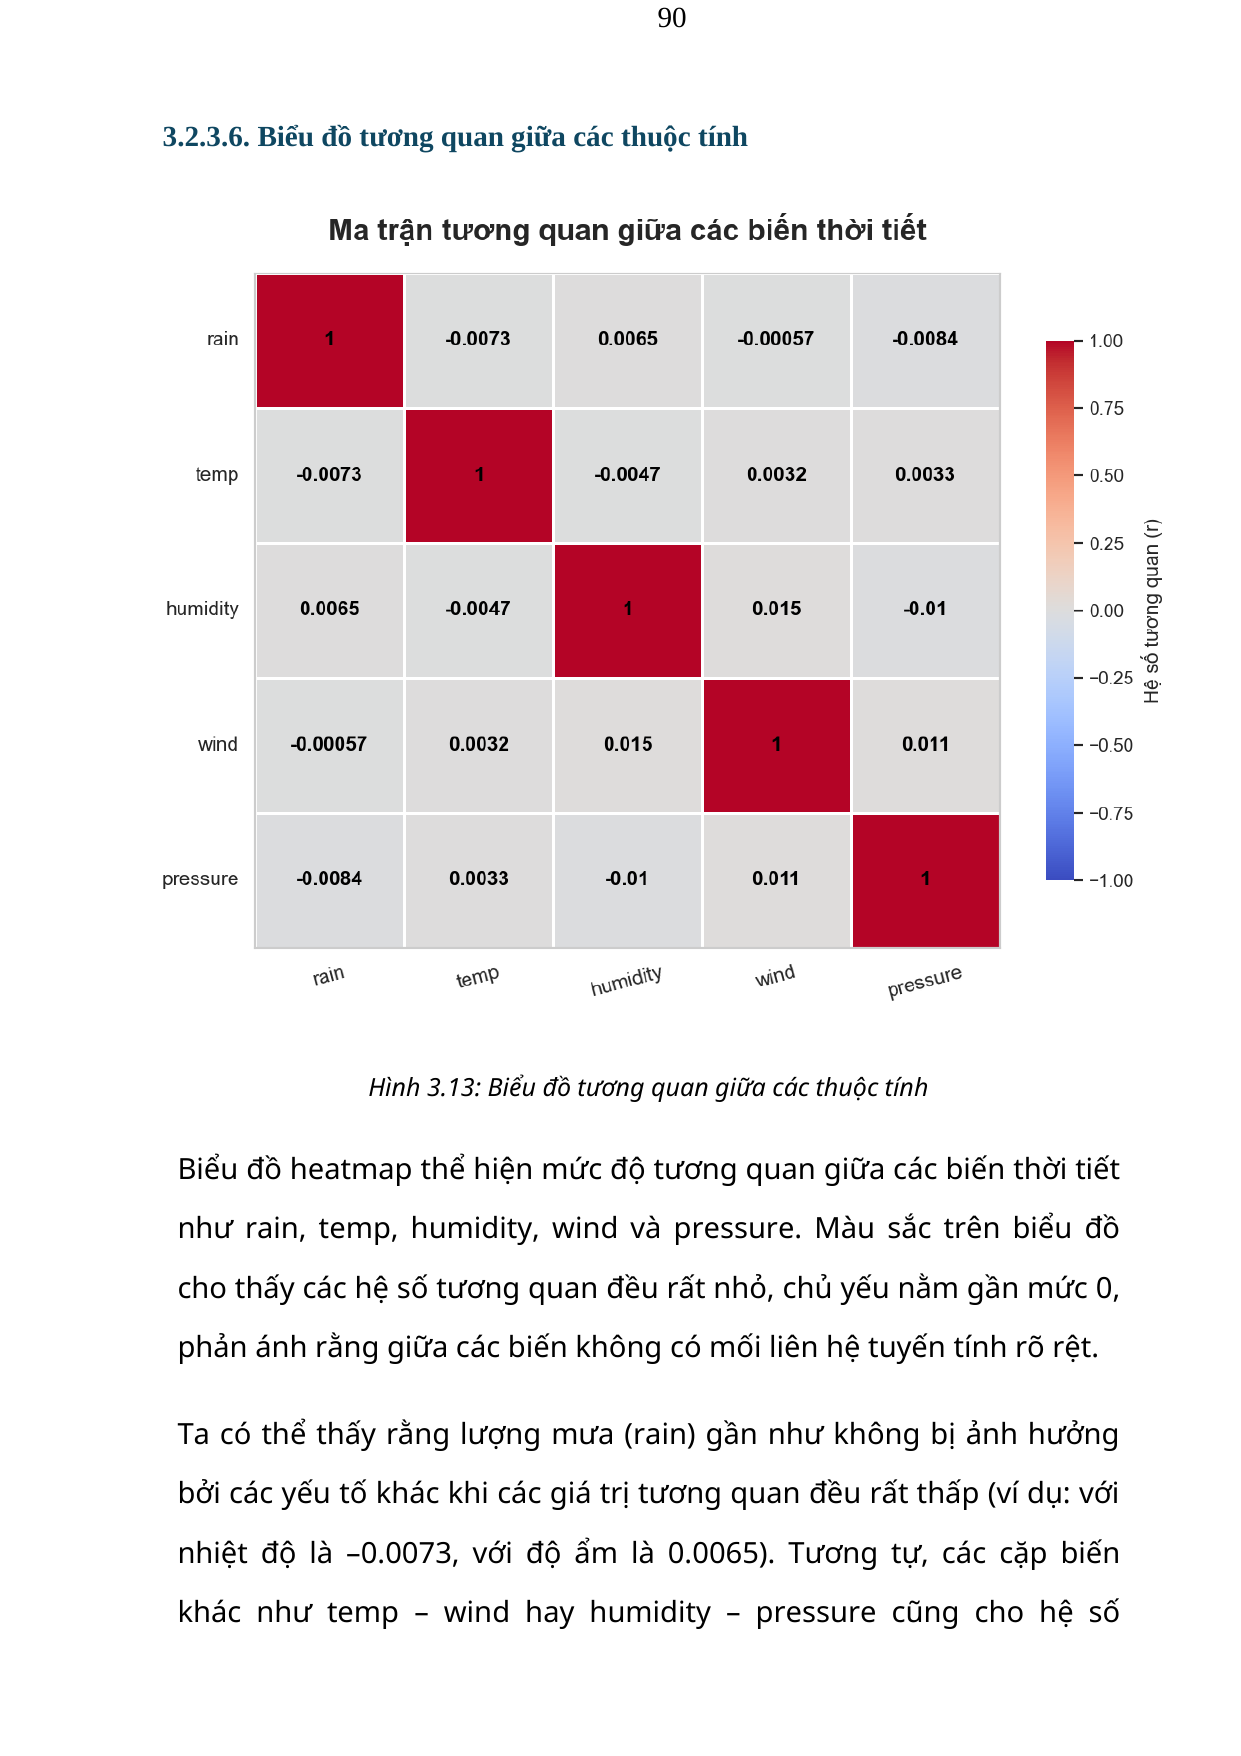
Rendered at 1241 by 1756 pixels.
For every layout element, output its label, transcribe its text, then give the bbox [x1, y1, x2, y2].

picture [162, 202, 1182, 1021]
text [177, 1413, 1122, 1631]
text Biểu đồ heatmap thể hiện mức độ tương quan giữa các biến thời tiết như rain, temp, humidity, wind và pressure. Màu sắc trên biểu đồ cho thấy các hệ số tương quan đều rất nhỏ, chủ yếu nằm gần mức 0, phản ánh rằng giữa các biến không có mối liên hệ tuyến tính rõ rệt. [177, 1148, 1122, 1366]
subtitle 3.2.3.6. Biểu đồ tương quan giữa các thuộc tính [162, 119, 1181, 152]
text Hình 3.13: Biểu đồ tương quan giữa các thuộc tính [162, 1070, 1137, 1104]
